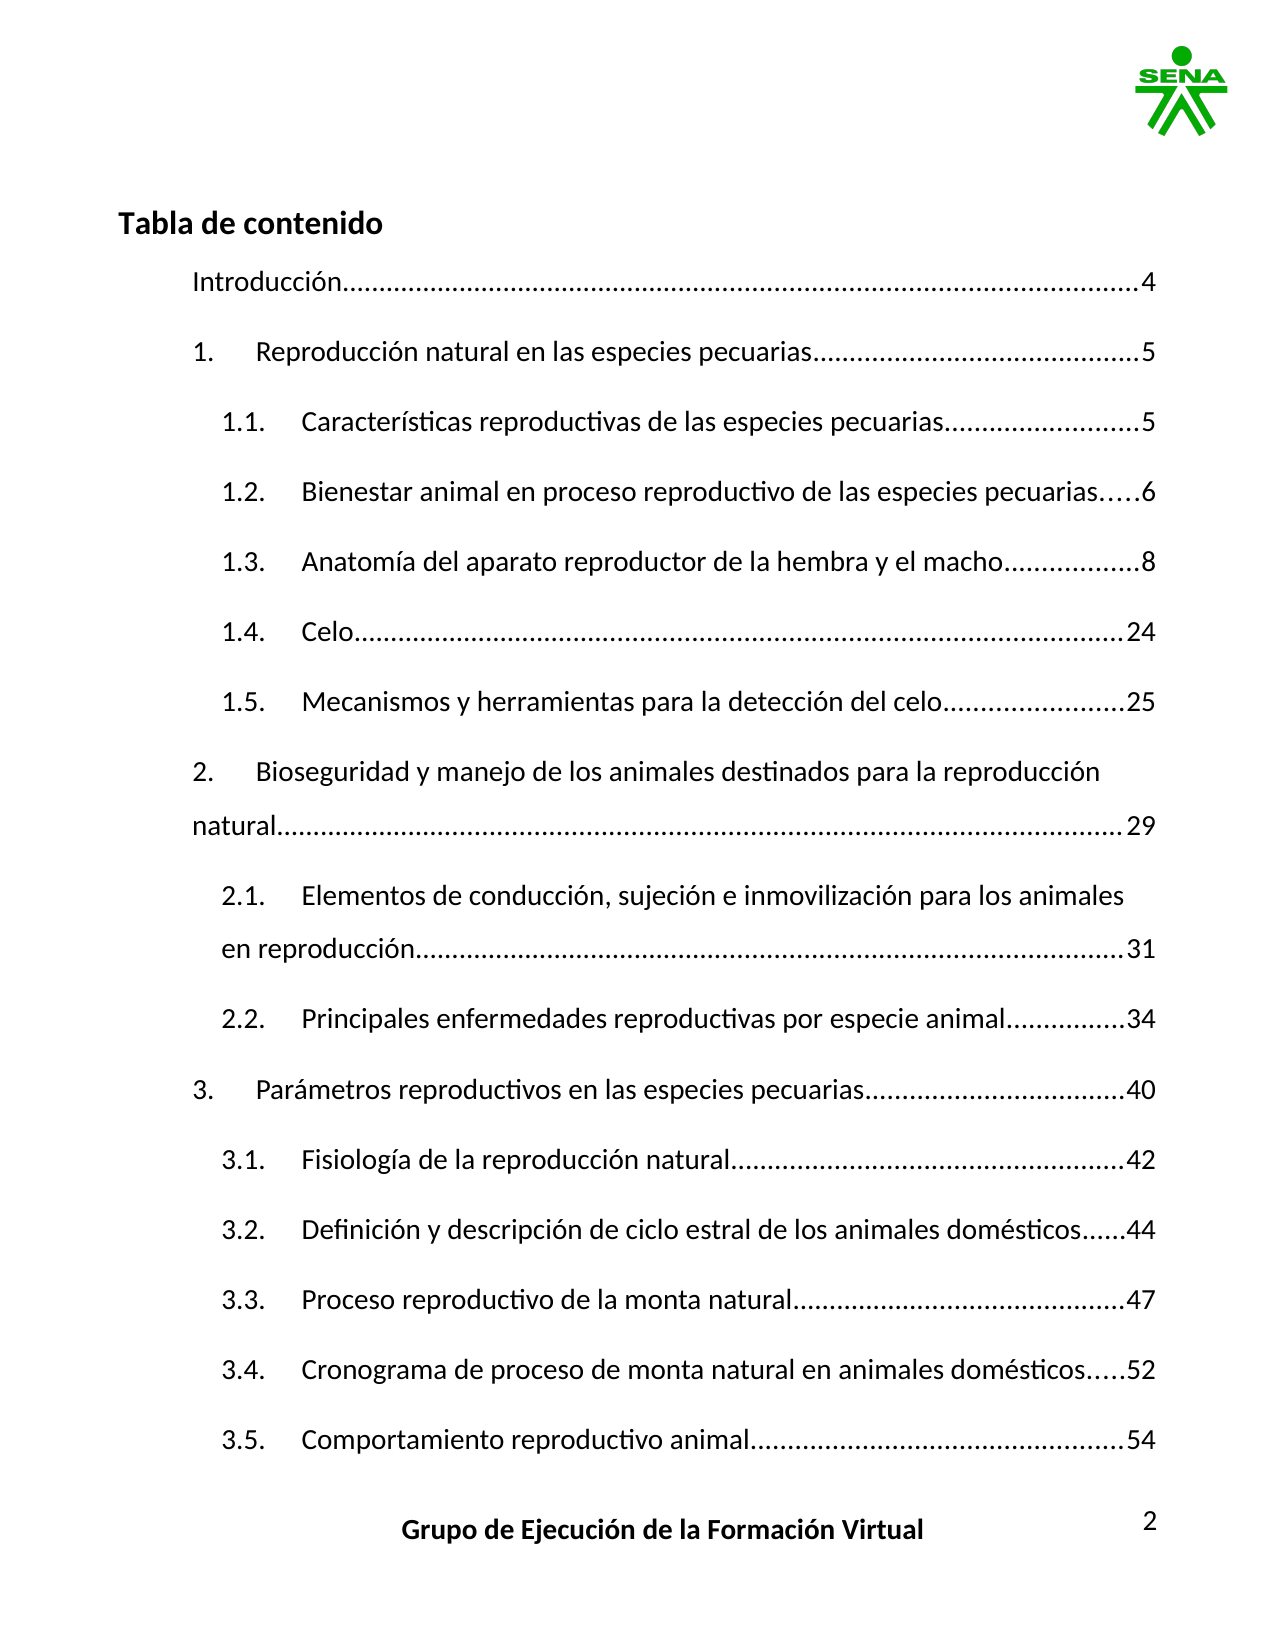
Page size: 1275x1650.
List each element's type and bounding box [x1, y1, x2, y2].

picture [1135, 46, 1228, 136]
